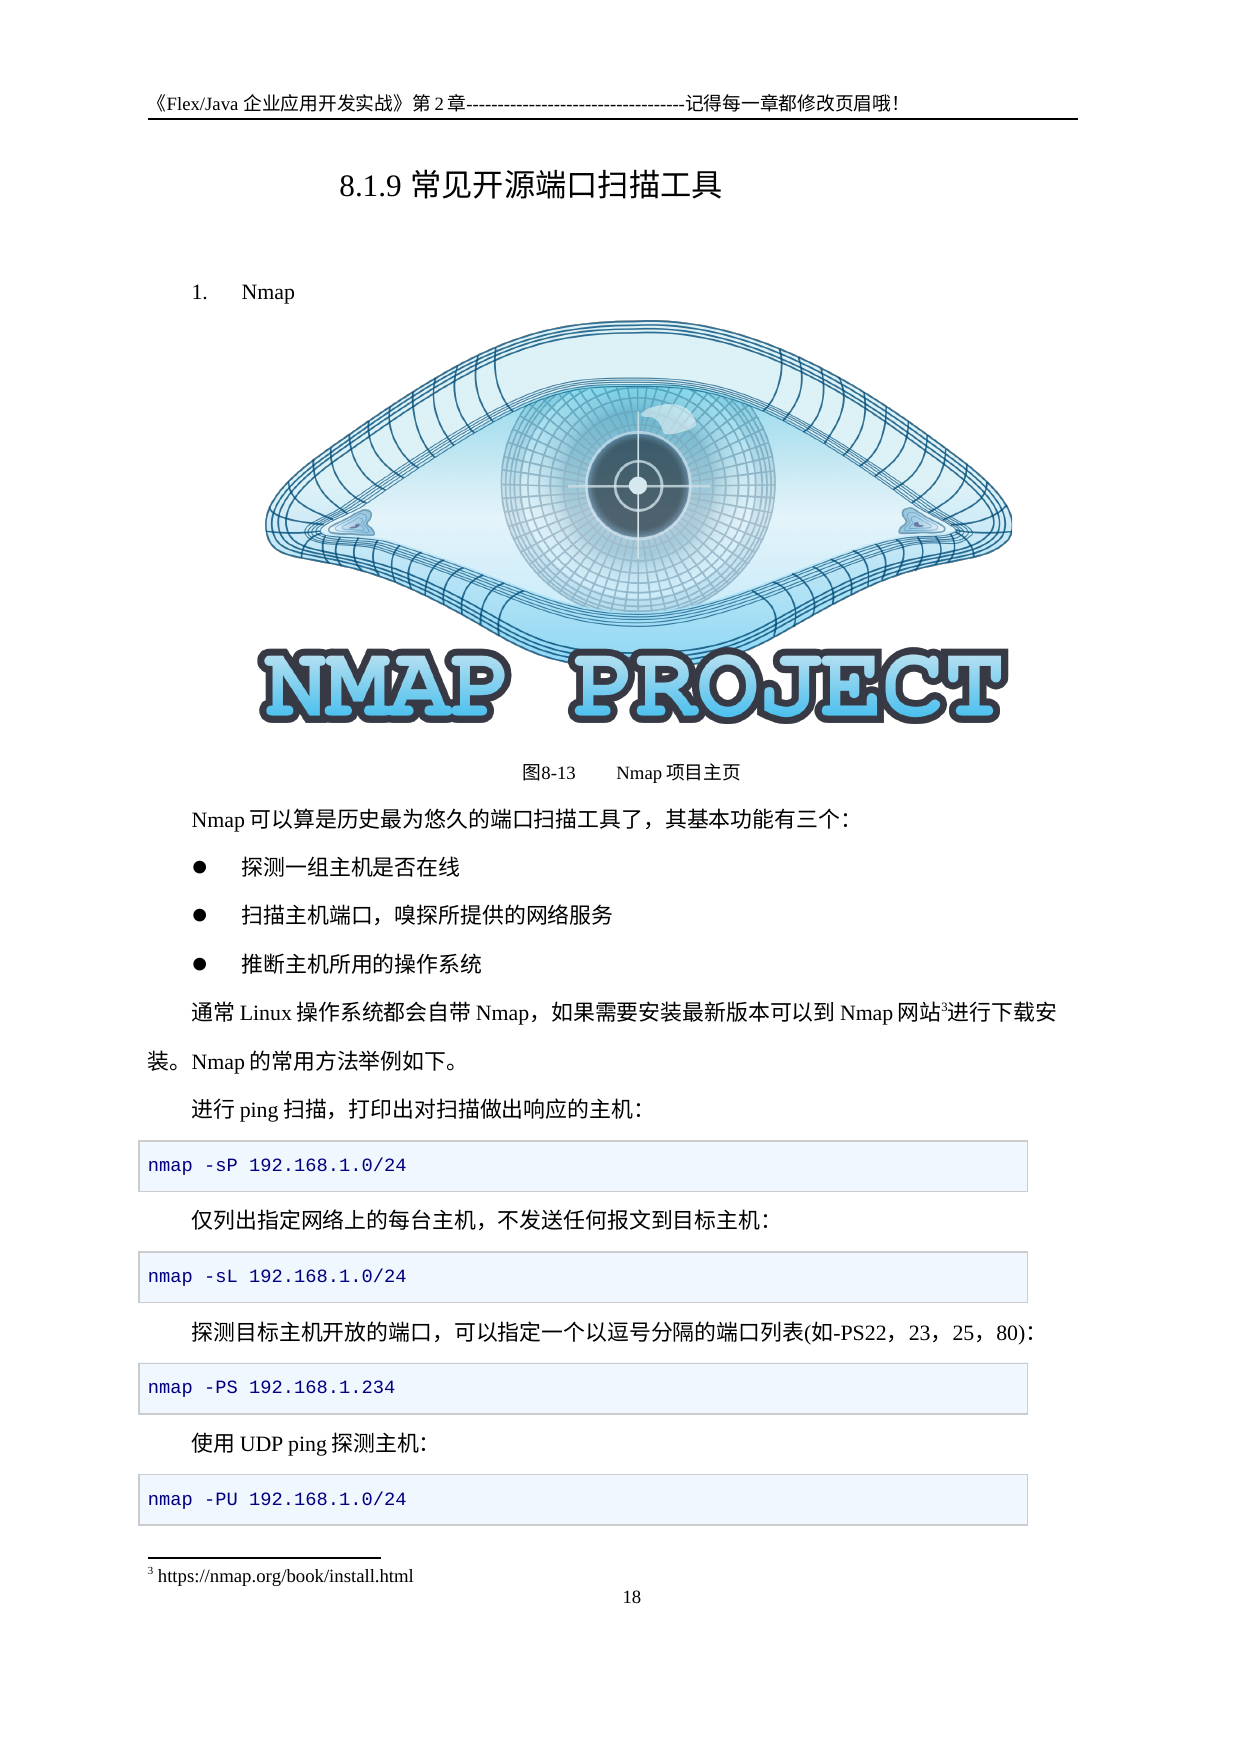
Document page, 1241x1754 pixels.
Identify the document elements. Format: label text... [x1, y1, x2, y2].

list 扫描主机端口，嗅探所提供的网络服务 [191, 898, 1078, 930]
text 进行ping扫描，打印出对扫描做出响应的主机： [148, 1092, 1078, 1124]
picture [257, 320, 1013, 724]
text 使用UDP ping探测主机： [148, 1425, 1078, 1458]
text Nmap可以算是历史最为悠久的端口扫描工具了，其基本功能有三个： [148, 801, 1078, 834]
text nmap -PS 192.168.1.234 [140, 1364, 1027, 1413]
list 推断主机所用的操作系统 [191, 946, 1078, 979]
list 探测一组主机是否在线 [191, 849, 1078, 882]
text nmap -PU 192.168.1.0/24 [140, 1475, 1027, 1524]
text nmap -sP 192.168.1.0/24 [140, 1142, 1027, 1191]
text Nmap项目主页 [185, 755, 1078, 788]
list Nmap [191, 275, 1078, 307]
text 仅列出指定网络上的每台主机，不发送任何报文到目标主机： [148, 1203, 1078, 1235]
subtitle 常见开源端口扫描工具 [295, 150, 1078, 215]
text 探测目标主机开放的端口，可以指定一个以逗号分隔的端口列表(如-PS22，23，25，80)： [148, 1314, 1078, 1347]
text nmap -sL 192.168.1.0/24 [140, 1253, 1027, 1302]
text 通常Linux操作系统都会自带Nmap，如果需要安装最新版本可以到Nmap网站进行下载安装。Nmap的常用方法举例如下。 [148, 994, 1078, 1076]
